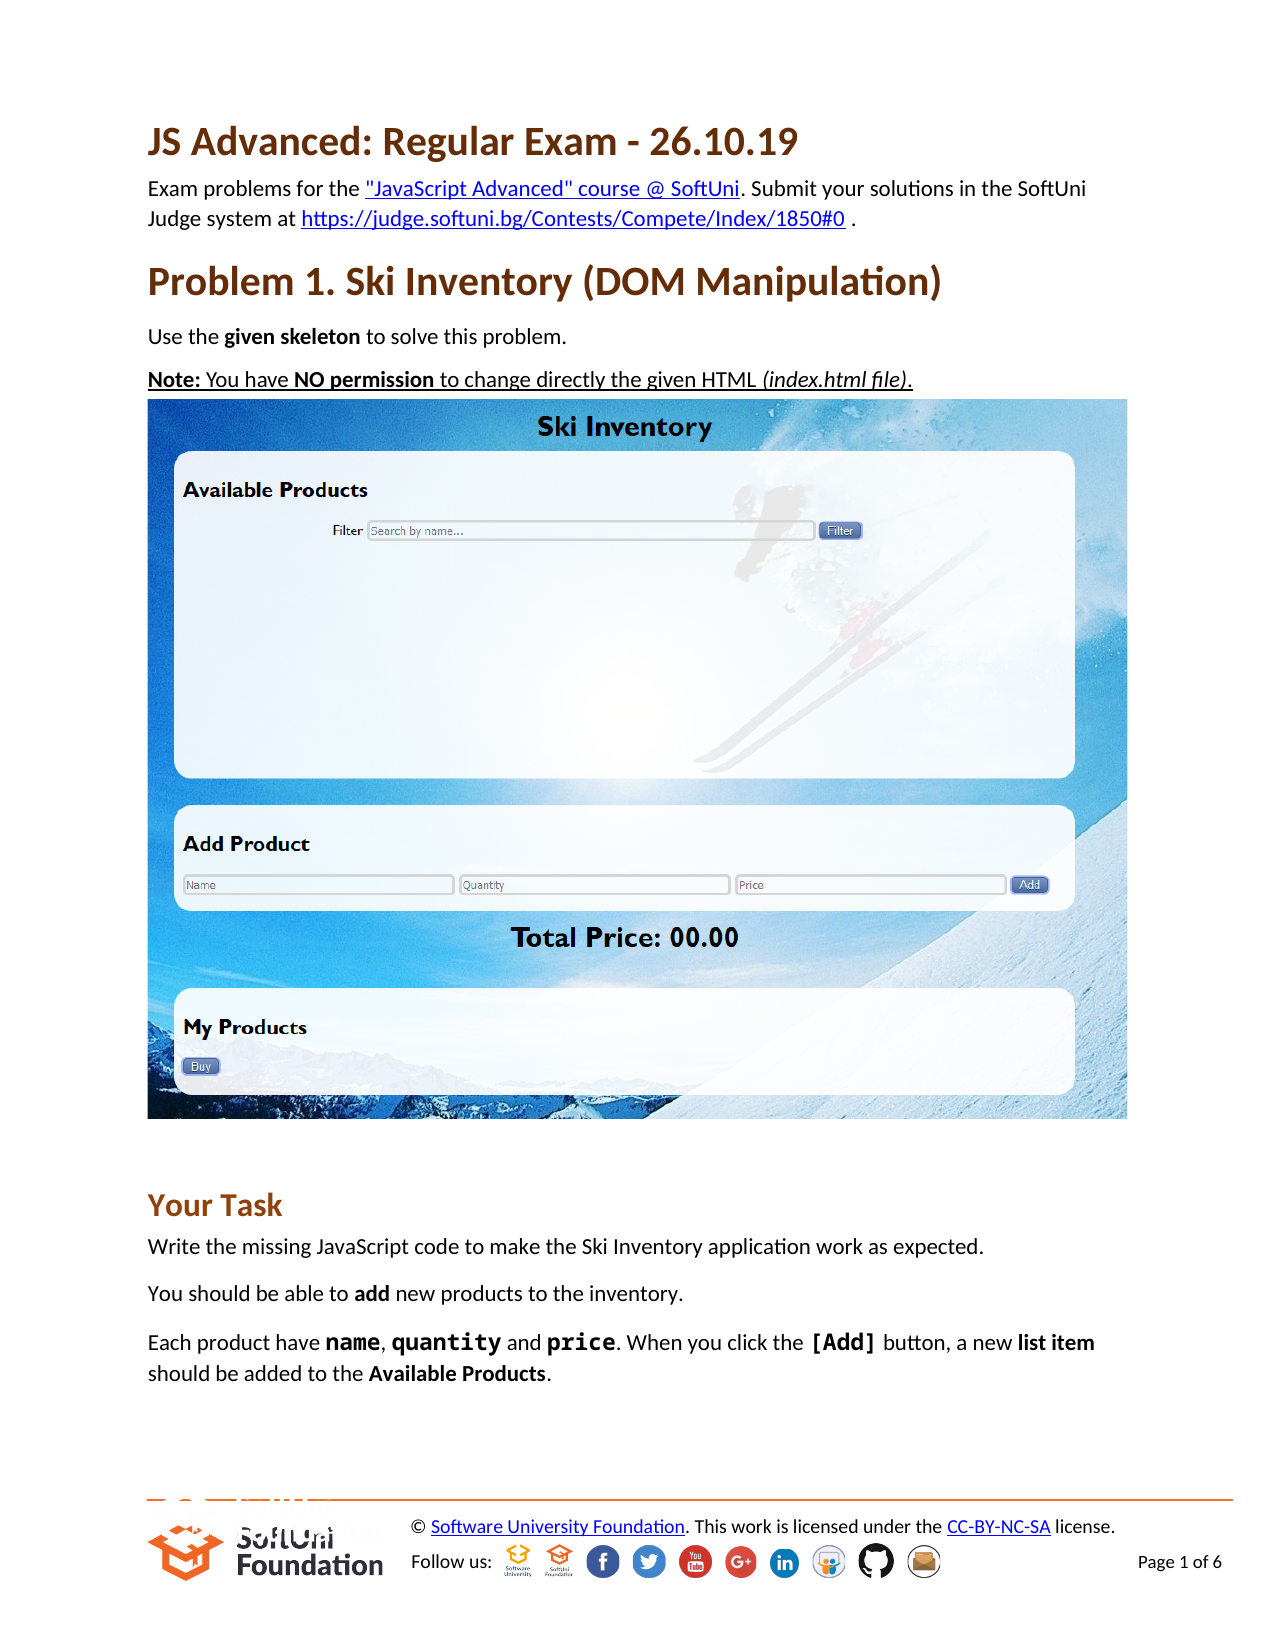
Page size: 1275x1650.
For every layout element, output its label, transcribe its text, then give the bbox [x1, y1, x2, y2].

picture [858, 1543, 894, 1578]
picture [679, 1545, 712, 1578]
picture [791, 1569, 799, 1578]
subtitle Your Task [148, 1184, 1127, 1225]
subtitle Note: You have NO permission to change directly the given HTML (index.html file). [148, 365, 1127, 393]
picture [770, 1549, 776, 1557]
picture [793, 1549, 799, 1557]
picture [725, 1546, 757, 1578]
picture [586, 1545, 620, 1578]
text Exam problems for the "JavaScript Advanced" course @ SoftUni. Submit your solutions in the SoftUni Judge system at https://judge.softuni.bg/Contests/Compete/Index/1850#0 . [148, 174, 1127, 232]
subtitle Problem 1. Ski Inventory (DOM Manipulation) [148, 255, 1127, 306]
text Each product have name, quantity and price. When you click the [Add] button, a new list item should be added to the Available Products. [148, 1326, 1127, 1387]
subtitle Use the given skeleton to solve this problem. [148, 322, 1127, 350]
picture [147, 399, 1128, 1119]
subtitle JS Advanced: Regular Exam - 26.10.19 [148, 114, 1127, 165]
text Write the missing JavaScript code to make the Ski Inventory application work as expected. [148, 1232, 1127, 1260]
picture [632, 1545, 666, 1578]
picture [504, 1544, 532, 1578]
picture [147, 1489, 383, 1581]
picture [783, 1560, 792, 1569]
picture [907, 1545, 941, 1578]
picture [812, 1545, 846, 1578]
text You should be able to add new products to the inventory. [148, 1279, 1127, 1307]
picture [770, 1569, 778, 1578]
picture [545, 1544, 574, 1578]
